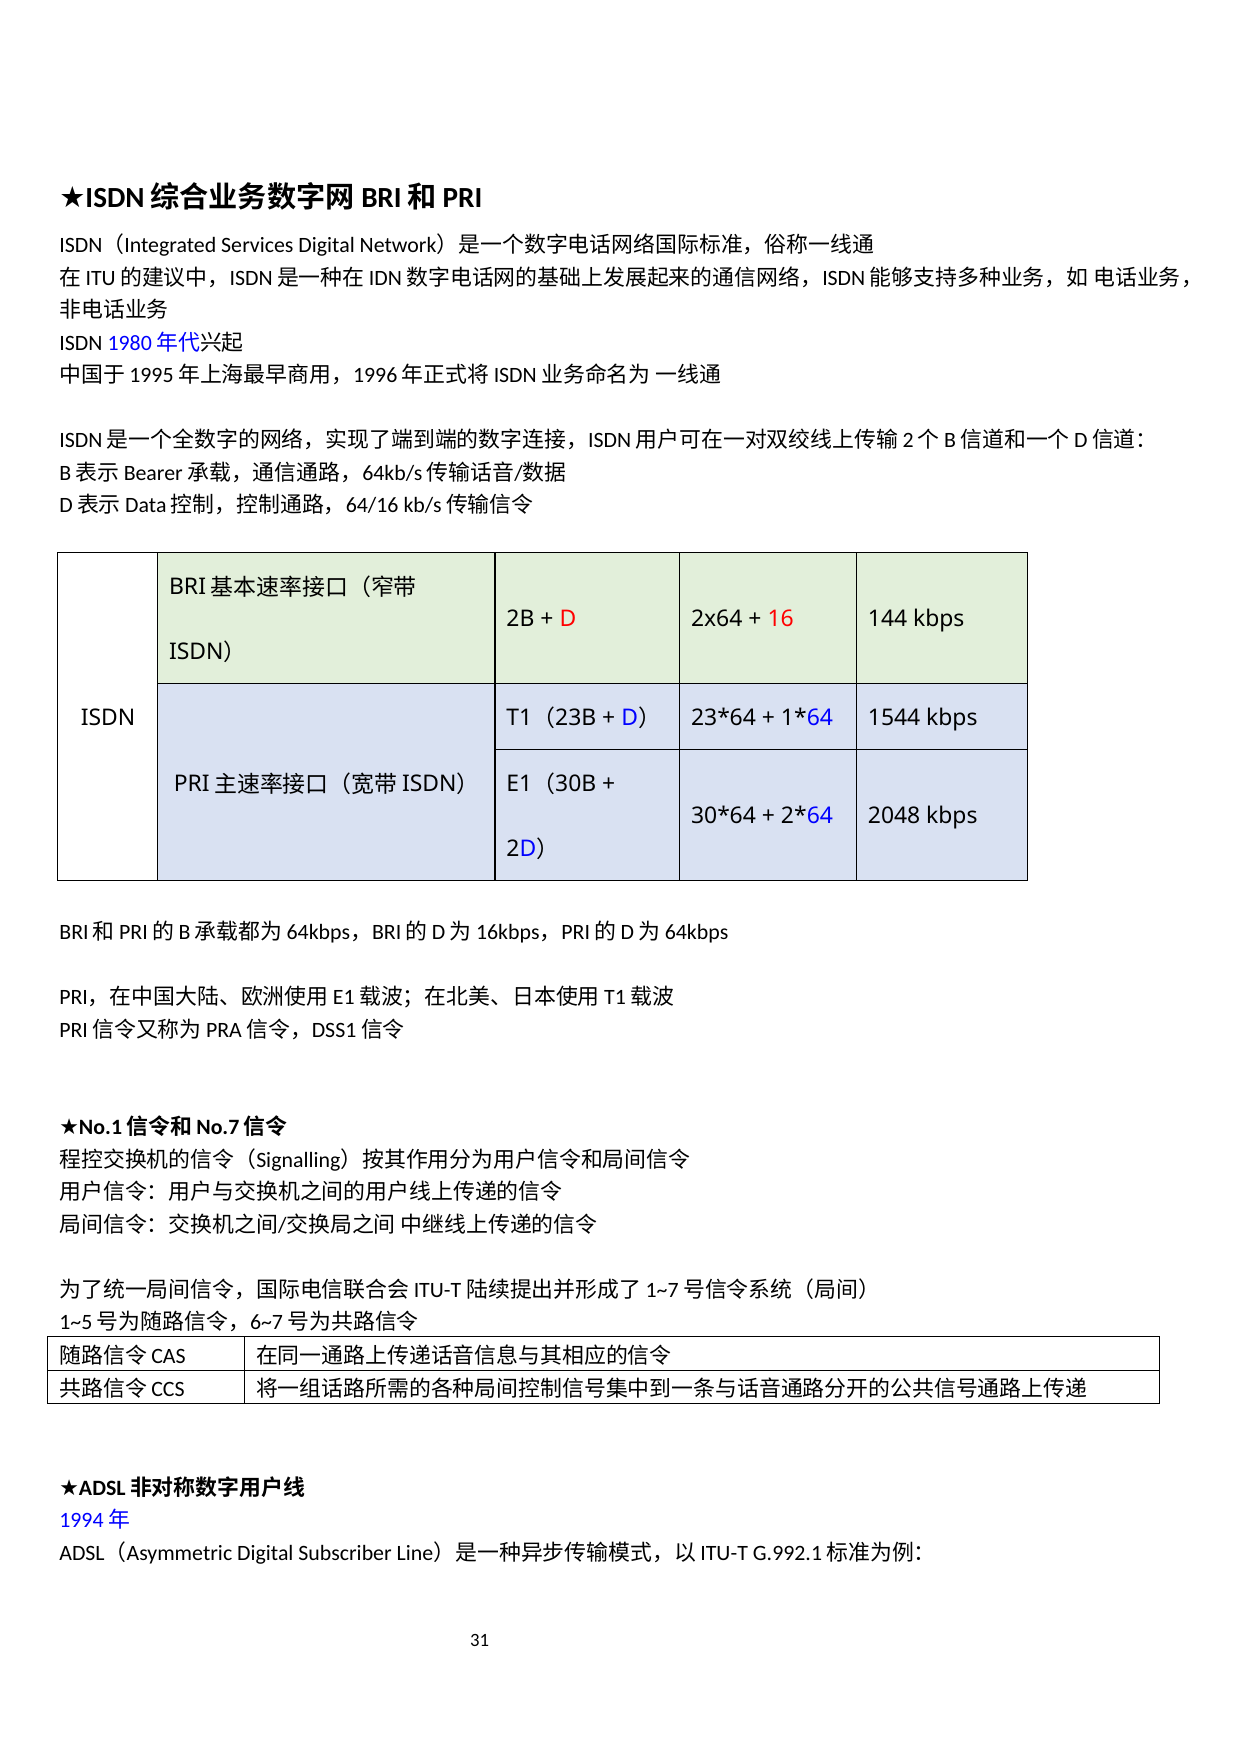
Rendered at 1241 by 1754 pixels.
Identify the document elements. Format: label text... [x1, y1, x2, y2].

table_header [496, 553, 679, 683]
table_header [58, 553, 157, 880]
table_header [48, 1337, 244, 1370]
text ★ISDN综合业务数字网 BRI和PRI [59, 162, 1181, 227]
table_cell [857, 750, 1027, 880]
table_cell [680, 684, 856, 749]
text 1~5号为随路信令，6~7号为共路信令 [59, 1304, 1181, 1336]
text BRI和PRI的B承载都为64kbps，BRI的D为16kbps，PRI的D为64kbps [59, 914, 1181, 946]
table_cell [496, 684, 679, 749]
text ISDN是一个全数字的网络，实现了端到端的数字连接，ISDN用户可在一对双绞线上传输2个B信道和一个D信道： [59, 422, 1181, 454]
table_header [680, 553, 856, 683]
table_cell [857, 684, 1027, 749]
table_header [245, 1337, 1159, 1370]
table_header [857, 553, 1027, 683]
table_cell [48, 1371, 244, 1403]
text PRI，在中国大陆、欧洲使用E1载波；在北美、日本使用T1载波 [59, 979, 1181, 1011]
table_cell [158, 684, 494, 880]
text PRI信令又称为PRA信令，DSS1信令 [59, 1011, 1181, 1044]
text 用户信令：用户与交换机之间的用户线上传递的信令 [59, 1174, 1181, 1206]
text 中国于1995年上海最早商用，1996年正式将ISDN业务命名为 一线通 [59, 357, 1181, 389]
text ★No.1信令和No.7信令 [59, 1109, 1181, 1141]
text ISDN 1980年代兴起 [59, 324, 1181, 357]
text ★ADSL非对称数字用户线 [59, 1469, 1181, 1502]
text 在ITU的建议中，ISDN是一种在IDN数字电话网的基础上发展起来的通信网络，ISDN能够支持多种业务，如 电话业务，非电话业务 [59, 259, 1181, 324]
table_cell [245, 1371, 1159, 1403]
text 为了统一局间信令，国际电信联合会ITU-T 陆续提出并形成了1~7号信令系统（局间） [59, 1271, 1181, 1304]
text B表示Bearer承载，通信通路，64kb/s传输话音/数据 [59, 454, 1181, 487]
text ADSL（Asymmetric Digital Subscriber Line）是一种异步传输模式，以ITU-T G.992.1标准为例： [59, 1534, 1181, 1567]
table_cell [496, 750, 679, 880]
text 程控交换机的信令（Signalling）按其作用分为用户信令和局间信令 [59, 1141, 1181, 1174]
text D表示Data控制，控制通路，64/16 kb/s传输信令 [59, 487, 1181, 519]
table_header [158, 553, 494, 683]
text 1994年 [59, 1502, 1181, 1534]
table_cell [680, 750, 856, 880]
text ISDN（Integrated Services Digital Network）是一个数字电话网络国际标准，俗称一线通 [59, 227, 1181, 259]
text 局间信令：交换机之间/交换局之间 中继线上传递的信令 [59, 1206, 1181, 1239]
